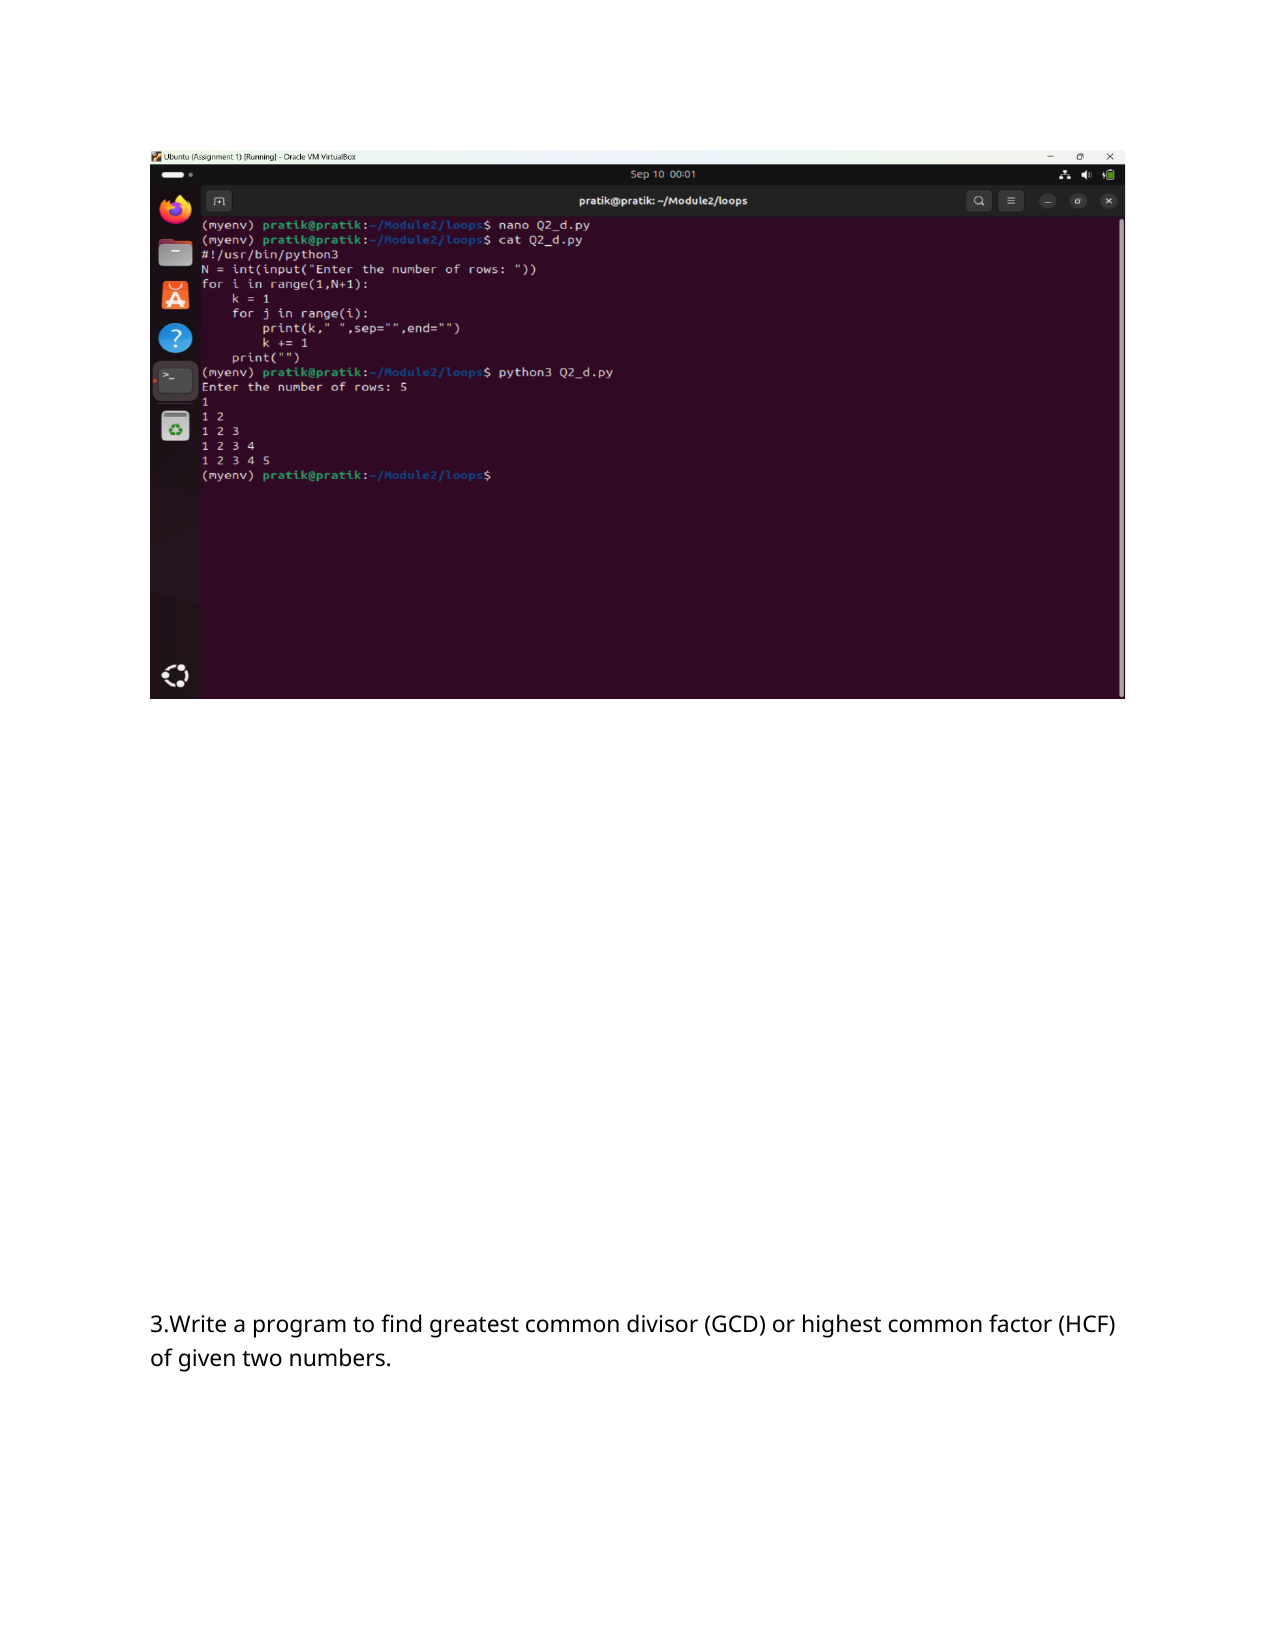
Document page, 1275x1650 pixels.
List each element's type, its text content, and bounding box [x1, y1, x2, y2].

picture [150, 150, 1125, 699]
text 3.Write a program to find greatest common divisor (GCD) or highest common factor (HCF) of given two numbers. [150, 1308, 1125, 1373]
